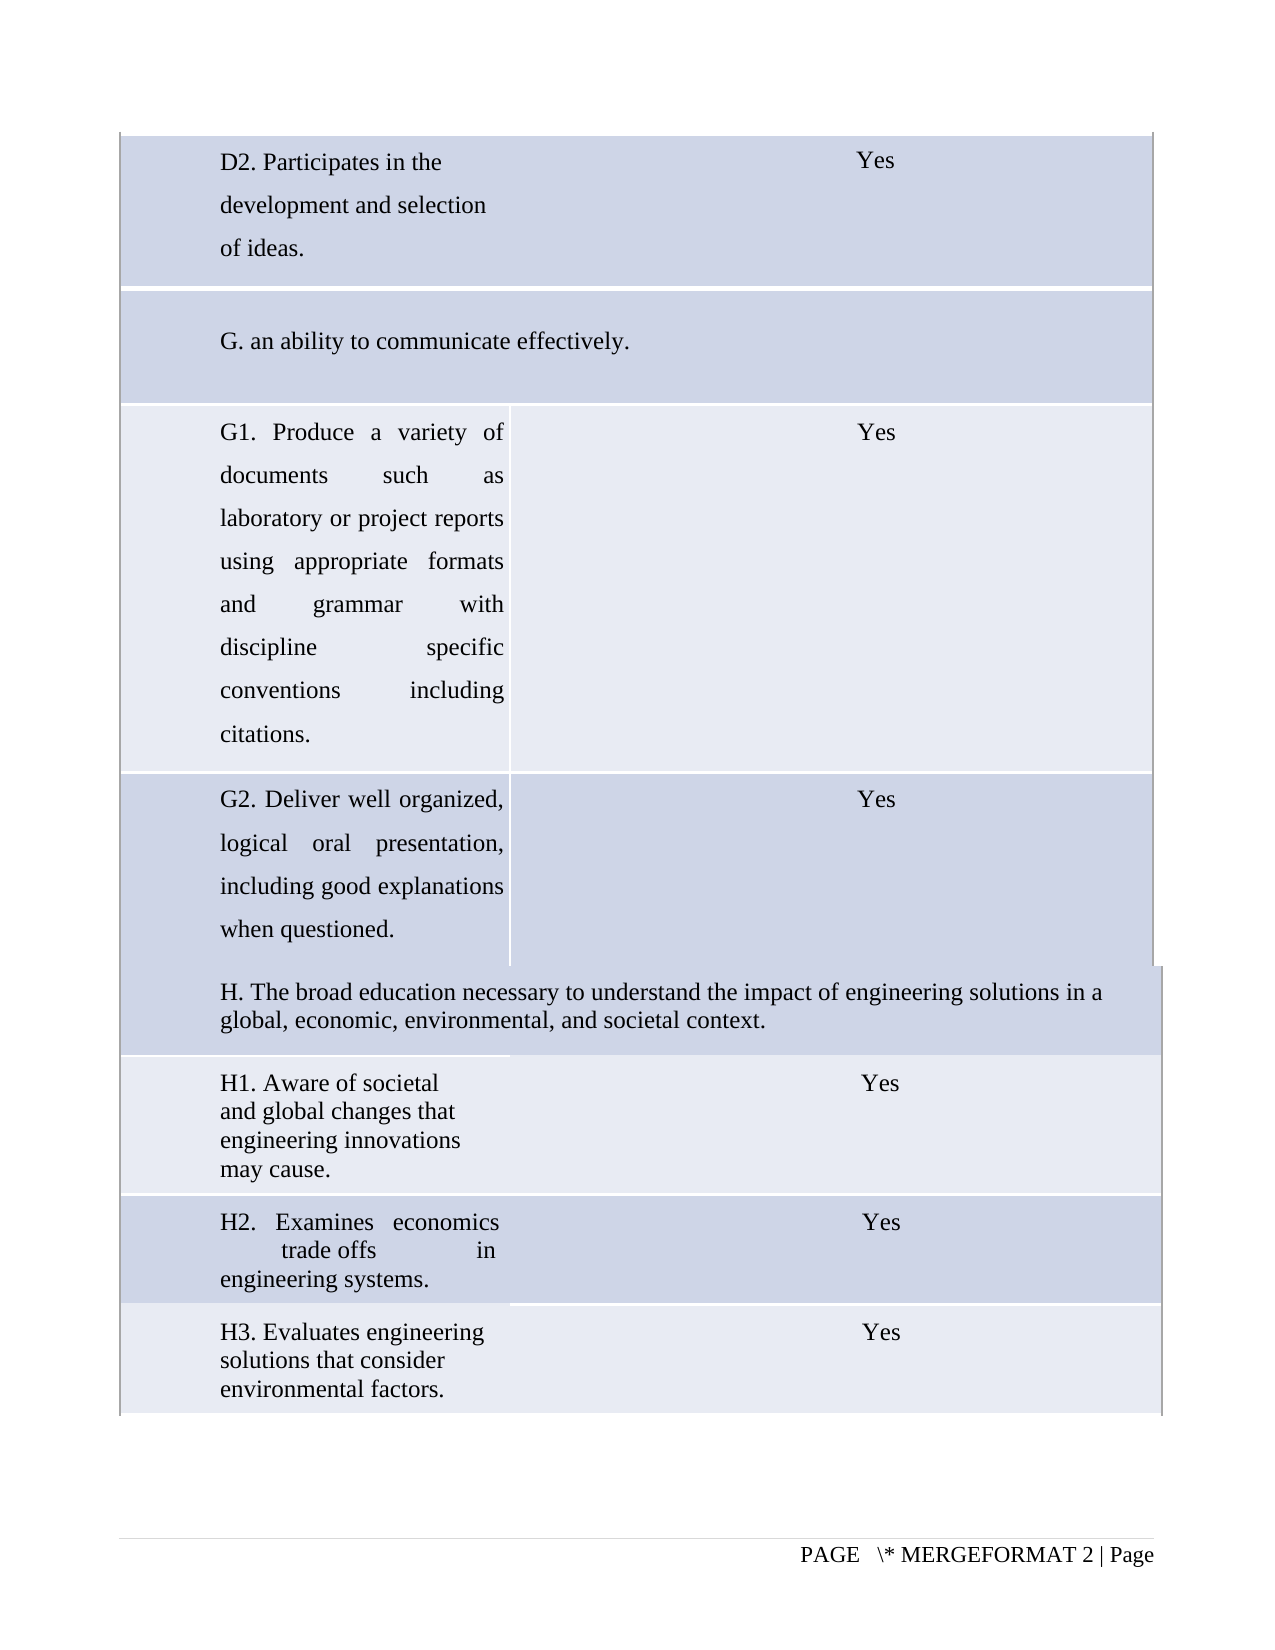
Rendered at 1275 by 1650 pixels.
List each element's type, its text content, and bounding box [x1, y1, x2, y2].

table_cell G2. Deliver well organized, logical oral presentation, including good explanations when questioned. [121, 774, 509, 966]
table_cell Yes [511, 406, 1152, 771]
table_cell G. an ability to communicate effectively. [121, 291, 1152, 403]
table_cell Yes [510, 1196, 1161, 1303]
table_cell D2. Participates in the development and selection of ideas. [121, 136, 510, 286]
table_cell Yes [510, 136, 1152, 286]
table_cell H3. Evaluates engineering solutions that consider environmental factors. [121, 1303, 510, 1413]
table_cell Yes [510, 1306, 1161, 1413]
table_cell H1. Aware of societal and global changes that engineering innovations may cause. [121, 1057, 510, 1193]
table_header H. The broad education necessary to understand the impact of engineering solutions in a global, economic, environmental, and societal context. [121, 966, 1161, 1055]
table_cell Yes [510, 1055, 1161, 1193]
table_cell H2. Examines economics trade offs in engineering systems. [121, 1196, 510, 1303]
table_cell Yes [511, 774, 1152, 966]
table_cell G1. Produce a variety of documents such as laboratory or project reports using appropriate formats and grammar with discipline specific conventions including citations. [121, 406, 509, 771]
